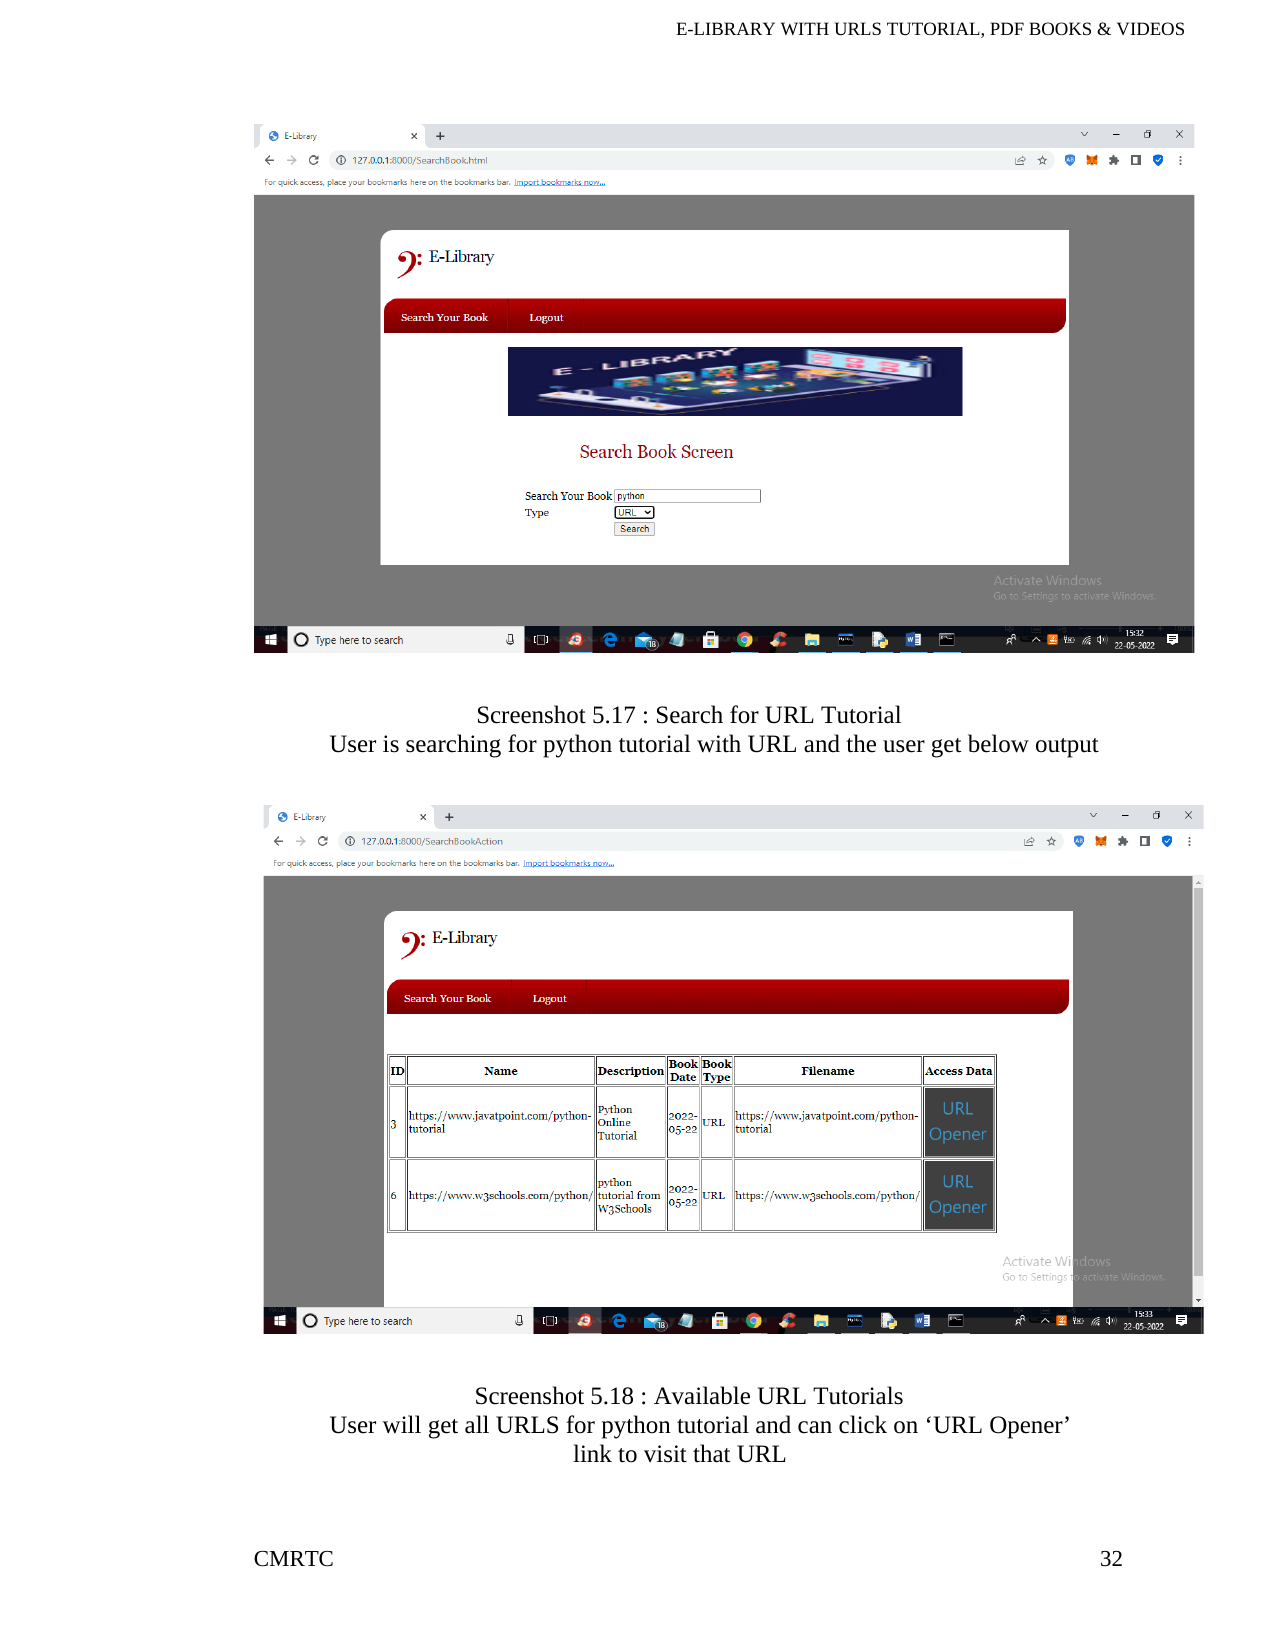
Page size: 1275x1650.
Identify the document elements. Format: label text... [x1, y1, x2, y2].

picture [263, 805, 1204, 1334]
text link to visit that URL [179, 1439, 1152, 1468]
text Screenshot 5.18 : Available URL Tutorials [264, 1381, 1114, 1410]
text Screenshot 5.17 : Search for URL Tutorial [264, 700, 1114, 729]
text User is searching for python tutorial with URL and the user get below output [254, 729, 1152, 758]
text User will get all URLS for python tutorial and can click on ‘URL Opener’ [254, 1410, 1152, 1439]
picture [254, 124, 1195, 653]
